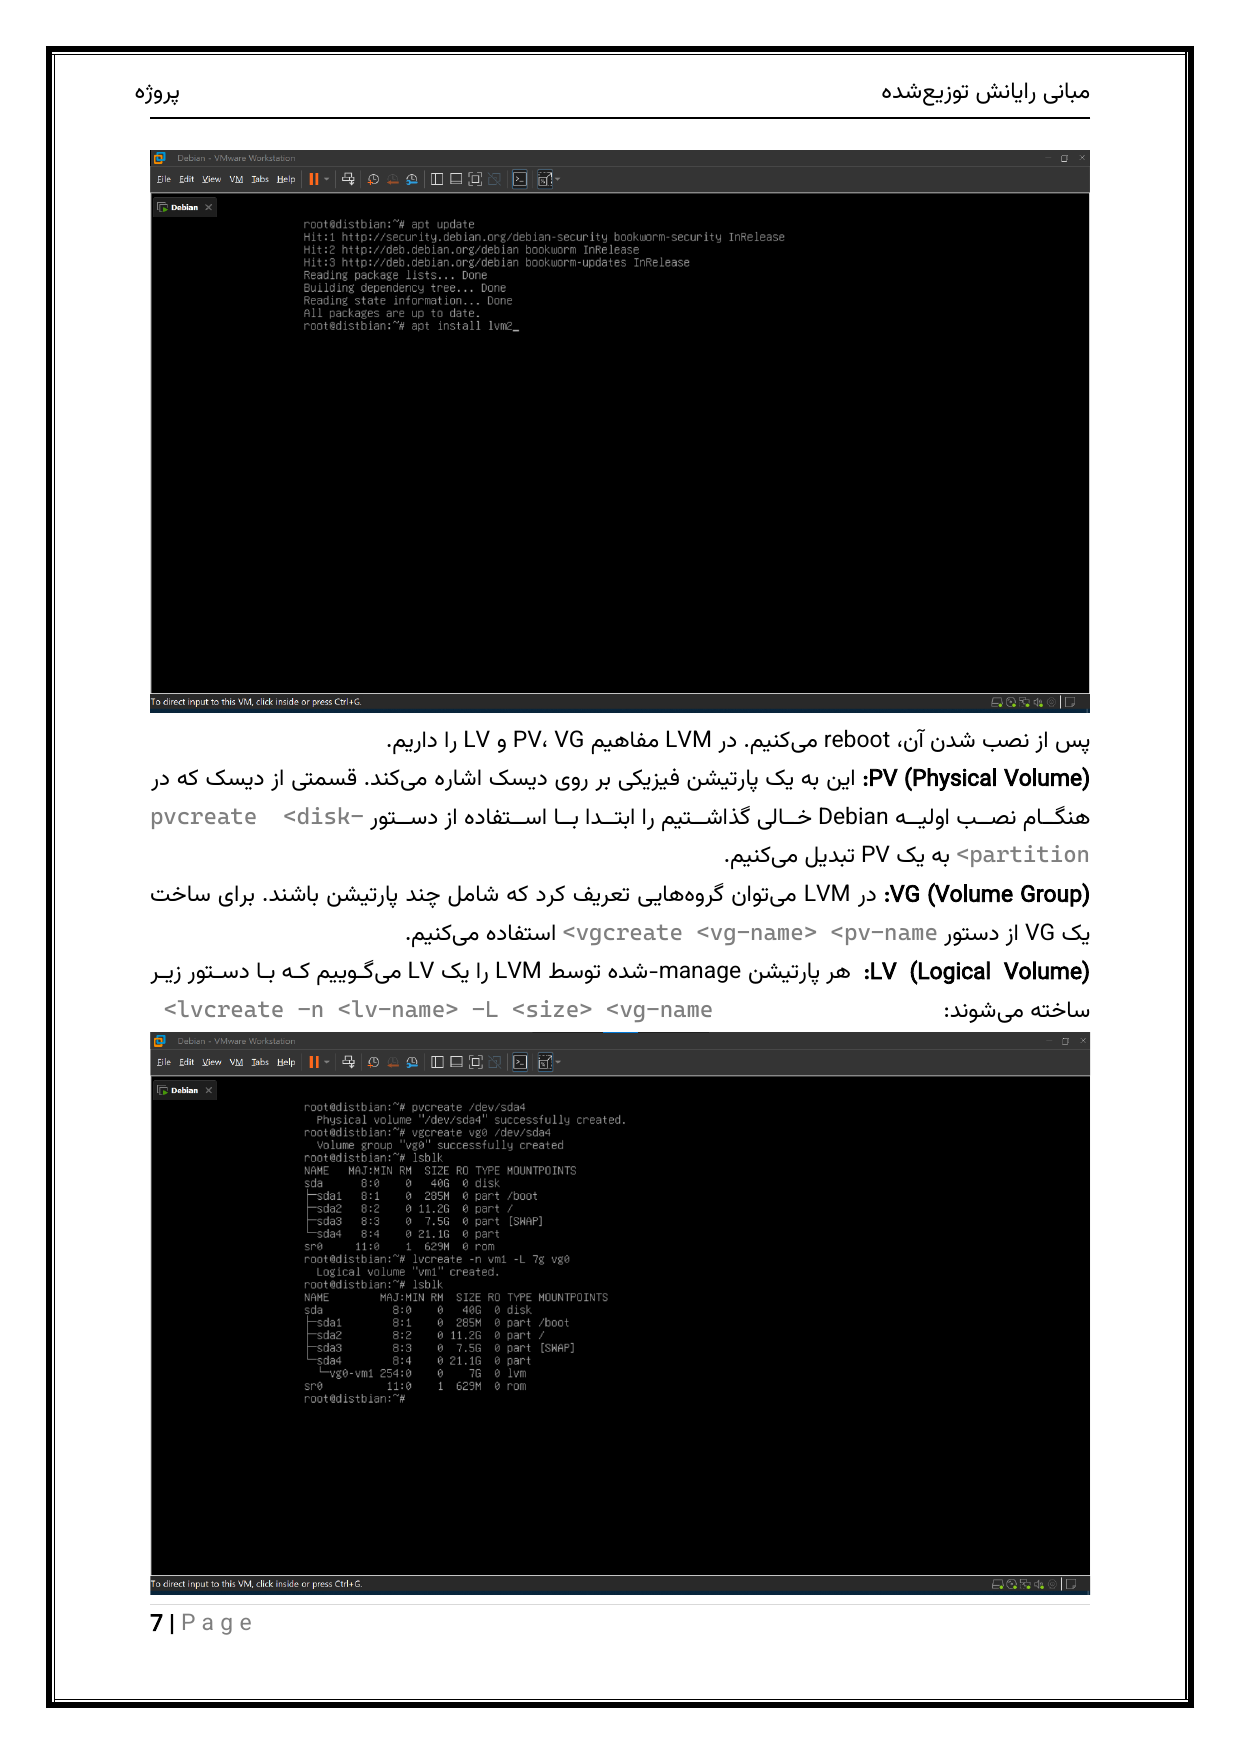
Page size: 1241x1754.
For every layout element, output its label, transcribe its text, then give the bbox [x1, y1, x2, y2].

text PV (Physical Volume): این به یک پارتیشن فیزیکی بر روی دیسک اشاره می‌کند. قسمتی از دیسک که در هنگام نصب اولیه Debian خالی گذاشتیم را ابتدا با استفاده از دستور pvcreate <disk-partition> به یک PV تبدیل می‌کنیم. [150, 762, 1090, 875]
picture [150, 150, 1090, 713]
text LV (Logical Volume): هر پارتیشن manage-شده توسط LVM را یک LV می‌گوییم که با دستور زیر ساخته می‌شوند: lvcreate -n <lv-name> -L <size> <vg-name> [150, 955, 1090, 1030]
picture [150, 1032, 1091, 1595]
text پس از نصب شدن آن، reboot می‌کنیم. در LVM مفاهیم PV، VG و LV را داریم. [150, 723, 1090, 759]
text VG (Volume Group): در LVM می‌توان گروه‌هایی تعریف کرد که شامل چند پارتیشن باشند. برای ساخت یک VG از دستور vgcreate <vg-name> <pv-name> استفاده می‌کنیم. [150, 878, 1090, 952]
